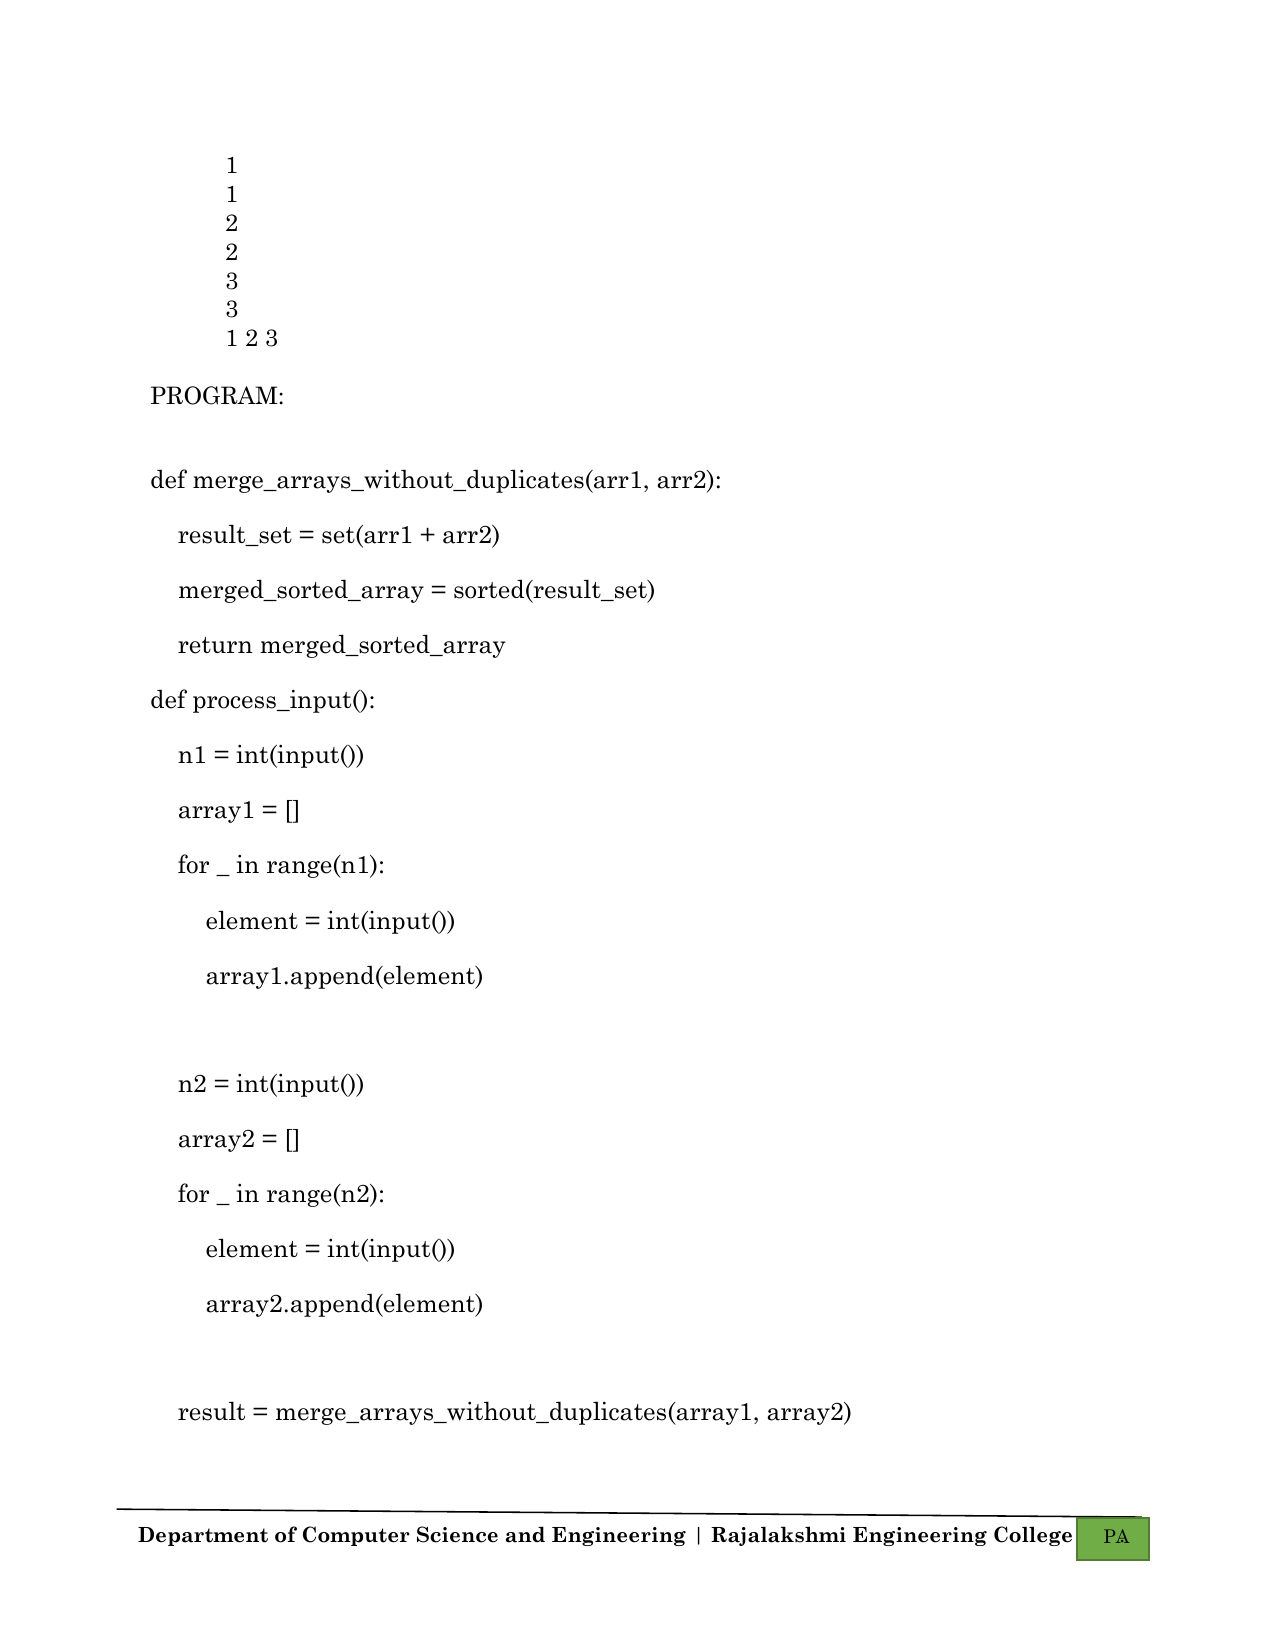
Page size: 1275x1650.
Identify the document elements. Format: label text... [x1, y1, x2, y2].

text n1 = int(input()) [150, 739, 1125, 769]
text array1.append(element) [150, 959, 1125, 989]
text n2 = int(input()) [150, 1068, 1125, 1098]
text 1 [225, 150, 1125, 179]
text 2 [225, 237, 1125, 265]
text 1 [225, 179, 1125, 208]
text array2 = [] [150, 1123, 1125, 1153]
text element = int(input()) [150, 904, 1125, 934]
text def merge_arrays_without_duplicates(arr1, arr2): [150, 463, 1125, 494]
text result_set = set(arr1 + arr2) [150, 519, 1125, 549]
text element = int(input()) [150, 1233, 1125, 1263]
text array1 = [] [150, 794, 1125, 824]
text array2.append(element) [150, 1288, 1125, 1318]
text 3 [225, 294, 1125, 323]
text for _ in range(n1): [150, 849, 1125, 879]
text 2 [225, 208, 1125, 237]
text 3 [225, 265, 1125, 294]
text for _ in range(n2): [150, 1178, 1125, 1208]
text merged_sorted_array = sorted(result_set) [150, 574, 1125, 604]
text PROGRAM: [150, 381, 1125, 410]
text result = merge_arrays_without_duplicates(array1, array2) [150, 1396, 1125, 1426]
text def process_input(): [150, 684, 1125, 714]
text return merged_sorted_array [150, 629, 1125, 659]
text 1 2 3 [225, 323, 1125, 352]
